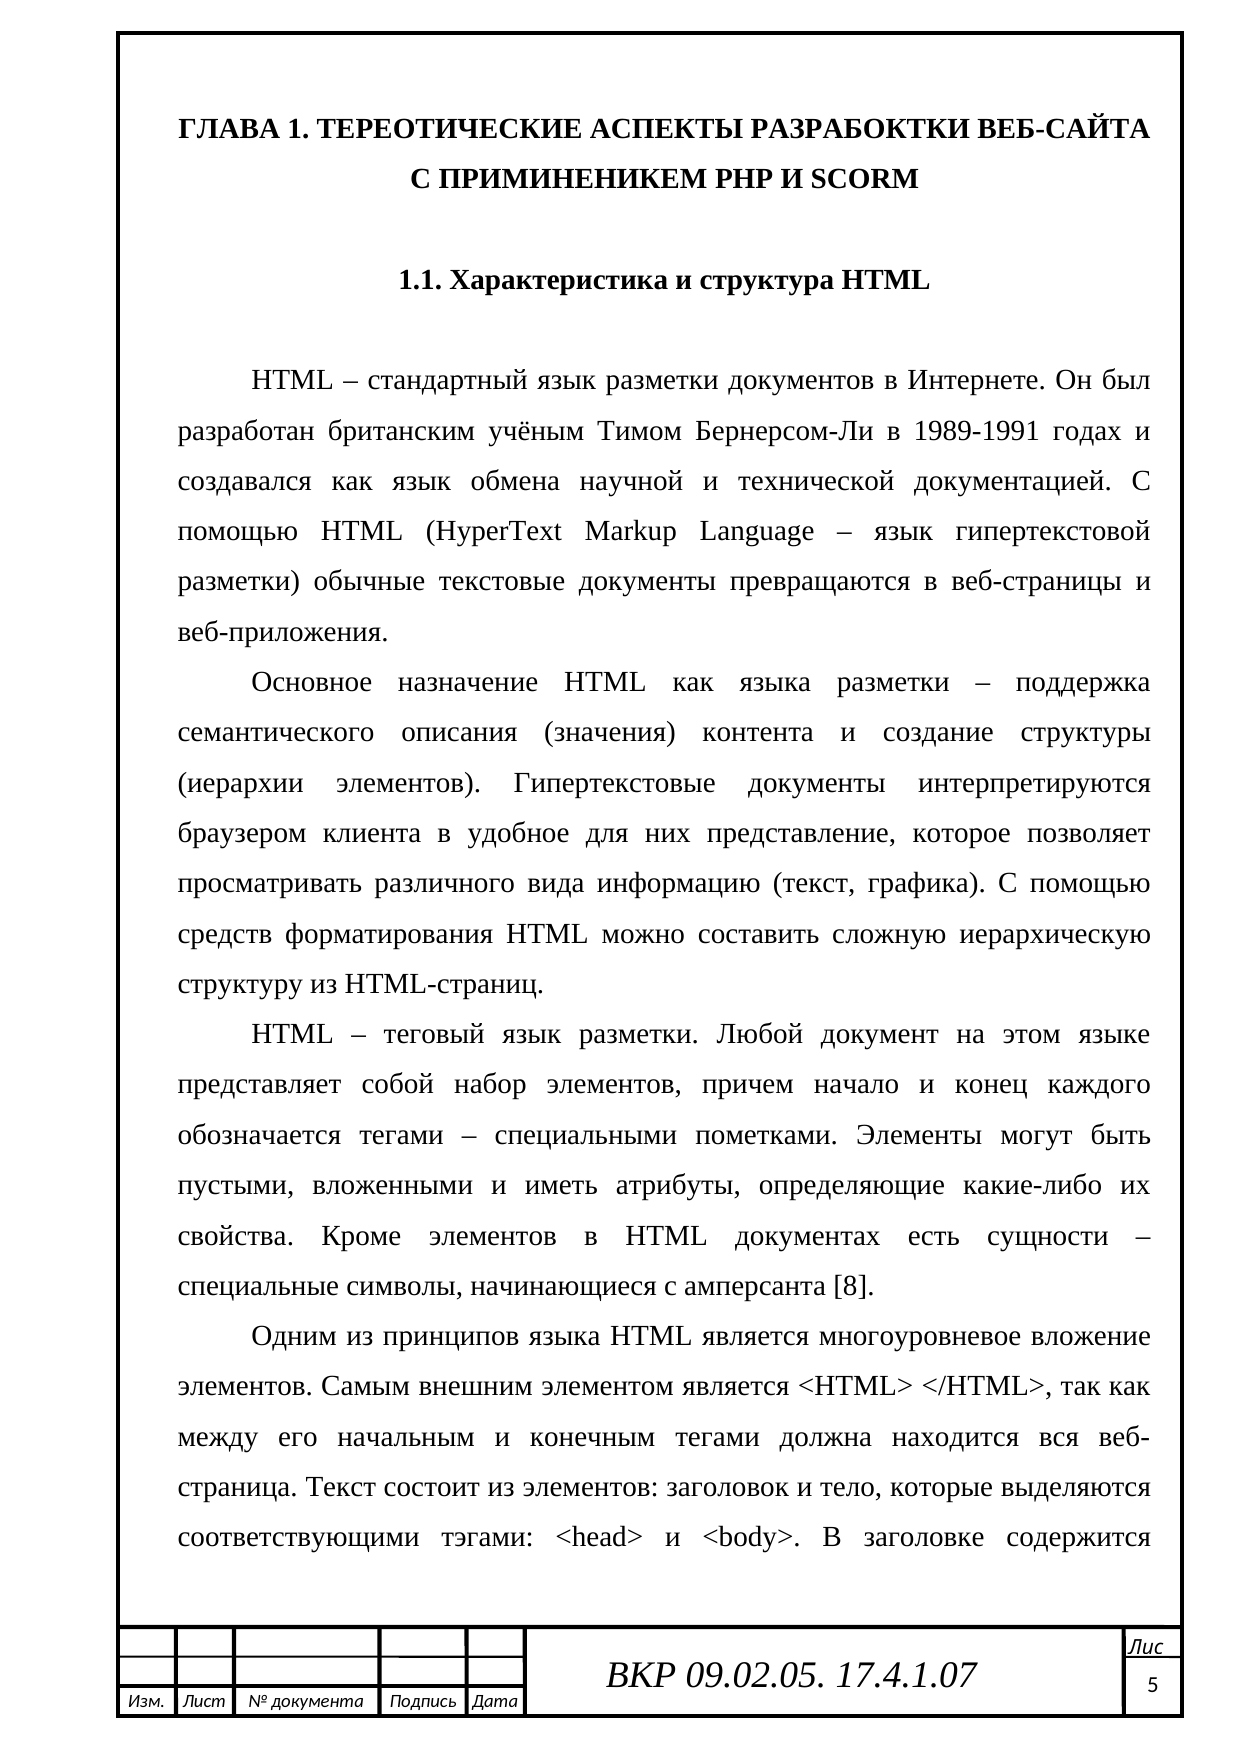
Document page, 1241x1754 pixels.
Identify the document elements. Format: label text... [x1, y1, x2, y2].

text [177, 1318, 1152, 1553]
text Основное назначение HTML как языка разметки – поддержка семантического описания (значения) контента и создание структуры (иерархии элементов). Гипертекстовые документы интерпретируются браузером клиента в удобное для них представление, которое позволяет просматривать различного вида информацию (текст, графика). С помощью средств форматирования HTML можно составить сложную иерархическую структуру из HTML-страниц. [177, 664, 1152, 999]
text HTML – теговый язык разметки. Любой документ на этом языке представляет собой набор элементов, причем начало и конец каждого обозначается тегами – специальными пометками. Элементы могут быть пустыми, вложенными и иметь атрибуты, определяющие какие-либо их свойства. Кроме элементов в HTML документах есть сущности – специальные символы, начинающиеся с амперсанта [8]. [177, 1016, 1152, 1301]
text 1.1. Характеристика и структура HTML [177, 262, 1152, 296]
text HTML – стандартный язык разметки документов в Интернете. Он был разработан британским учёным Тимом Бернерсом-Ли в 1989-1991 годах и создавался как язык обмена научной и технической документацией. С помощью HTML (HyperText Markup Language – язык гипертекстовой разметки) обычные текстовые документы превращаются в веб-страницы и веб-приложения. [177, 362, 1152, 647]
list ГЛАВА 1. ТЕРЕОТИЧЕСКИЕ АСПЕКТЫ РАЗРАБОКТКИ ВЕБ-САЙТА С ПРИМИНЕНИКЕМ PHP И SCORM [177, 111, 1152, 195]
